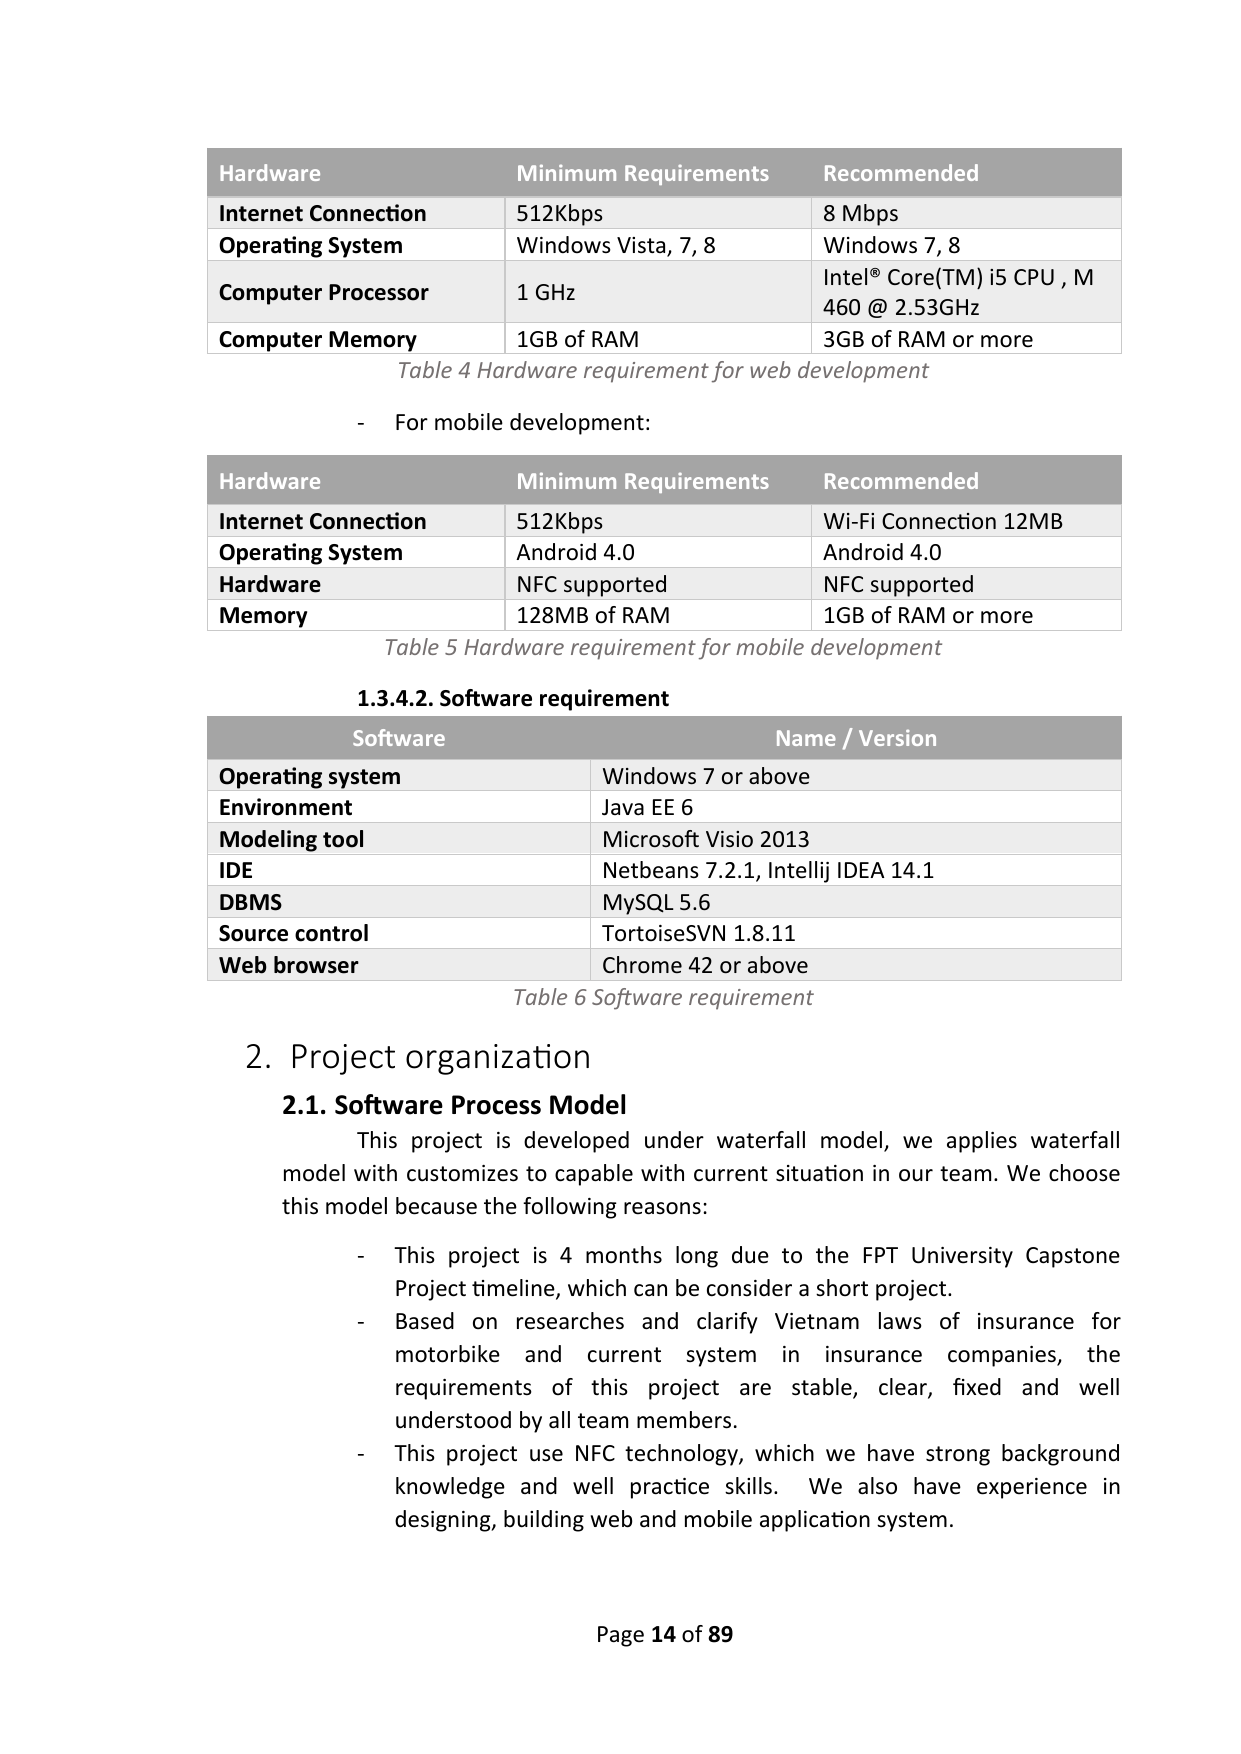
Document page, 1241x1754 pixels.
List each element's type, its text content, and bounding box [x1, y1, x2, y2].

table_cell Internet Connection [208, 505, 504, 536]
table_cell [812, 261, 1121, 322]
table_cell Web browser [208, 949, 590, 980]
table_header Hardware [208, 456, 504, 504]
list For mobile development: [357, 406, 1122, 436]
table_cell DBMS [208, 886, 590, 917]
table_cell 512Kbps [506, 198, 811, 228]
table_cell 8 Mbps [812, 198, 1121, 228]
text This project is developed under waterfall model, we applies waterfall model with customizes to capable with current situation in our team. We choose this model because the following reasons: [282, 1124, 1122, 1221]
table_cell Android 4.0 [812, 537, 1121, 567]
table_cell Netbeans 7.2.1, Intellij IDEA 14.1 [591, 855, 1121, 885]
table_cell Operating System [208, 229, 504, 259]
table_cell Computer Memory [208, 323, 504, 353]
table_cell 3GB of RAM or more [812, 323, 1121, 353]
list Based on researches and clarify Vietnam laws of insurance for motorbike and current system in insurance companies, the requirements of this project are stable, clear, fixed and well understood by all team members. [357, 1305, 1122, 1435]
list This project is 4 months long due to the FPT University Capstone Project timeline, which can be consider a short project. [357, 1239, 1122, 1303]
table_cell Microsoft Visio 2013 [591, 823, 1121, 853]
table_header Recommended [812, 456, 1121, 504]
table_cell Windows 7, 8 [812, 229, 1121, 259]
table_header Minimum Requirements [506, 456, 811, 504]
table_header Software [208, 717, 590, 759]
table_header Minimum Requirements [506, 149, 811, 196]
table_cell Memory [208, 600, 504, 630]
subtitle Project organization [244, 1032, 1122, 1078]
table_cell Environment [208, 791, 590, 822]
table_cell Chrome 42 or above [591, 949, 1121, 980]
table_header Recommended [812, 149, 1121, 196]
table_cell NFC supported [506, 568, 811, 599]
table_cell Android 4.0 [506, 537, 811, 567]
table_cell MySQL 5.6 [591, 886, 1121, 917]
table_cell 1GB of RAM [506, 323, 811, 353]
table_cell Windows 7 or above [591, 760, 1121, 790]
table_cell Windows Vista, 7, 8 [506, 229, 811, 259]
list This project use NFC technology, which we have strong background knowledge and well practice skills. We also have experience in designing, building web and mobile application system. [357, 1437, 1122, 1533]
table_cell TortoiseSVN 1.8.11 [591, 918, 1121, 948]
table_header Name / Version [591, 717, 1121, 759]
subtitle Software requirement [357, 683, 1122, 713]
table_cell NFC supported [812, 568, 1121, 599]
table_header Hardware [208, 149, 504, 196]
table_cell Wi-Fi Connection 12MB [812, 505, 1121, 536]
table_cell 1 GHz [506, 261, 811, 322]
table_cell 1GB of RAM or more [812, 600, 1121, 630]
table_cell IDE [208, 855, 590, 885]
table_cell 512Kbps [506, 505, 811, 536]
table_cell Hardware [208, 568, 504, 599]
table_cell Modeling tool [208, 823, 590, 853]
table_cell Source control [208, 918, 590, 948]
table_cell Operating System [208, 537, 504, 567]
table_cell Computer Processor [208, 261, 504, 322]
table_cell Operating system [208, 760, 590, 790]
table_cell 128MB of RAM [506, 600, 811, 630]
table_cell Java EE 6 [591, 791, 1121, 822]
subtitle Software Process Model [282, 1086, 1122, 1121]
table_cell Internet Connection [208, 198, 504, 228]
